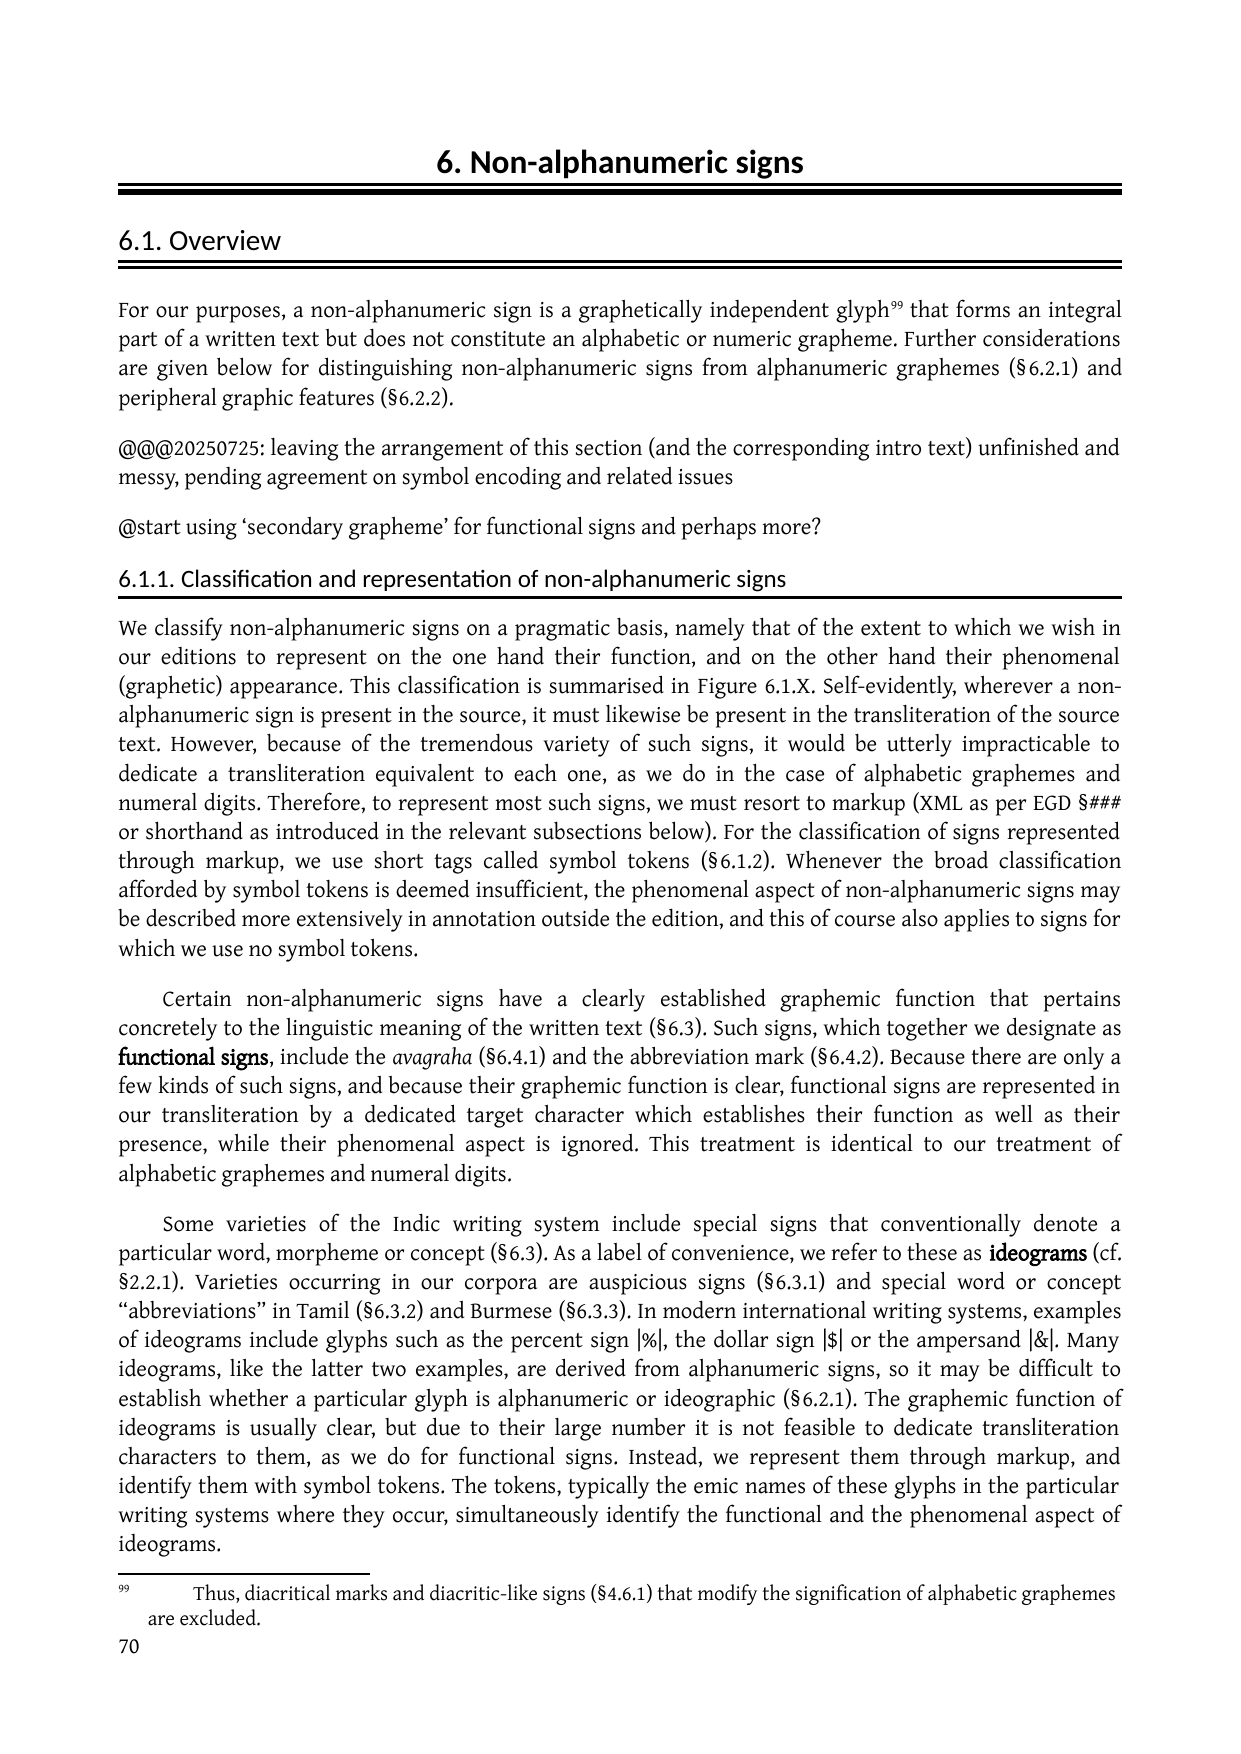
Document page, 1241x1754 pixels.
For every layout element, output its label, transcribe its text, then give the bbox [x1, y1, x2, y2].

text Certain non-alphanumeric signs have a clearly established graphemic function that pertains concretely to the linguistic meaning of the written text (§6.3). Such signs, which together we designate as functional signs, include the avagraha (§6.4.1) and the abbreviation mark (§6.4.2). Because there are only a few kinds of such signs, and because their graphemic function is clear, functional signs are represented in our transliteration by a dedicated target character which establishes their function as well as their presence, while their phenomenal aspect is ignored. This treatment is identical to our treatment of alphabetic graphemes and numeral digits. [118, 983, 1122, 1187]
subtitle Non-alphanumeric signs [118, 143, 1122, 183]
text For our purposes, a non-alphanumeric sign is a graphetically independent glyph that forms an integral part of a written text but does not constitute an alphabetic or numeric grapheme. Further considerations are given below for distinguishing non-alphanumeric signs from alphanumeric graphemes (§6.2.1) and peripheral graphic features (§6.2.2). [118, 294, 1122, 411]
text @start using ‘secondary grapheme’ for functional signs and perhaps more? [118, 511, 1122, 540]
subtitle Overview [118, 220, 1122, 260]
subtitle Classification and representation of non-alphanumeric signs [118, 561, 1122, 596]
text We classify non-alphanumeric signs on a pragmatic basis, namely that of the extent to which we wish in our editions to represent on the one hand their function, and on the other hand their phenomenal (graphetic) appearance. This classification is summarised in Figure 6.1.A. Self-evidently, wherever a non-alphanumeric sign is present in the source, it must likewise be present in the transliteration of the source text. However, because of the tremendous variety of such signs, it would be utterly impracticable to dedicate a transliteration equivalent to each one, as we do in the case of alphabetic graphemes and numeral digits. Therefore, to represent most such signs, we must resort to markup (XML as per EGD §### or shorthand as introduced in the relevant subsections below). For the classification of signs represented through markup, we use short tags called symbol tokens (§6.1.2). Whenever the broad classification afforded by symbol tokens is deemed insufficient, the phenomenal aspect of non-alphanumeric signs may be described more extensively in annotation outside the edition, and this of course also applies to signs for which we use no symbol tokens. [118, 612, 1122, 962]
text @@@20250725: leaving the arrangement of this section (and the corresponding intro text) unfinished and messy, pending agreement on symbol encoding and related issues [118, 432, 1122, 490]
text Some varieties of the Indic writing system include special signs that conventionally denote a particular word, morpheme or concept (§6.3). As a label of convenience, we refer to these as ideograms (cf. §2.2.1). Varieties occurring in our corpora are auspicious signs (§6.3.1) and special word or concept “abbreviations” in Tamil (§6.3.2) and Burmese (§6.3.3). In modern international writing systems, examples of ideograms include glyphs such as the percent sign |%|, the dollar sign |$| or the ampersand |&|. Many ideograms, like the latter two examples, are derived from alphanumeric signs, so it may be difficult to establish whether a particular glyph is alphanumeric or ideographic (§6.2.1). The graphemic function of ideograms is usually clear, but due to their large number it is not feasible to dedicate transliteration characters to them, as we do for functional signs. Instead, we represent them through markup, and identify them with symbol tokens. The tokens, typically the emic names of these glyphs in the particular writing systems where they occur, simultaneously identify the functional and the phenomenal aspect of ideograms. [118, 1208, 1122, 1558]
